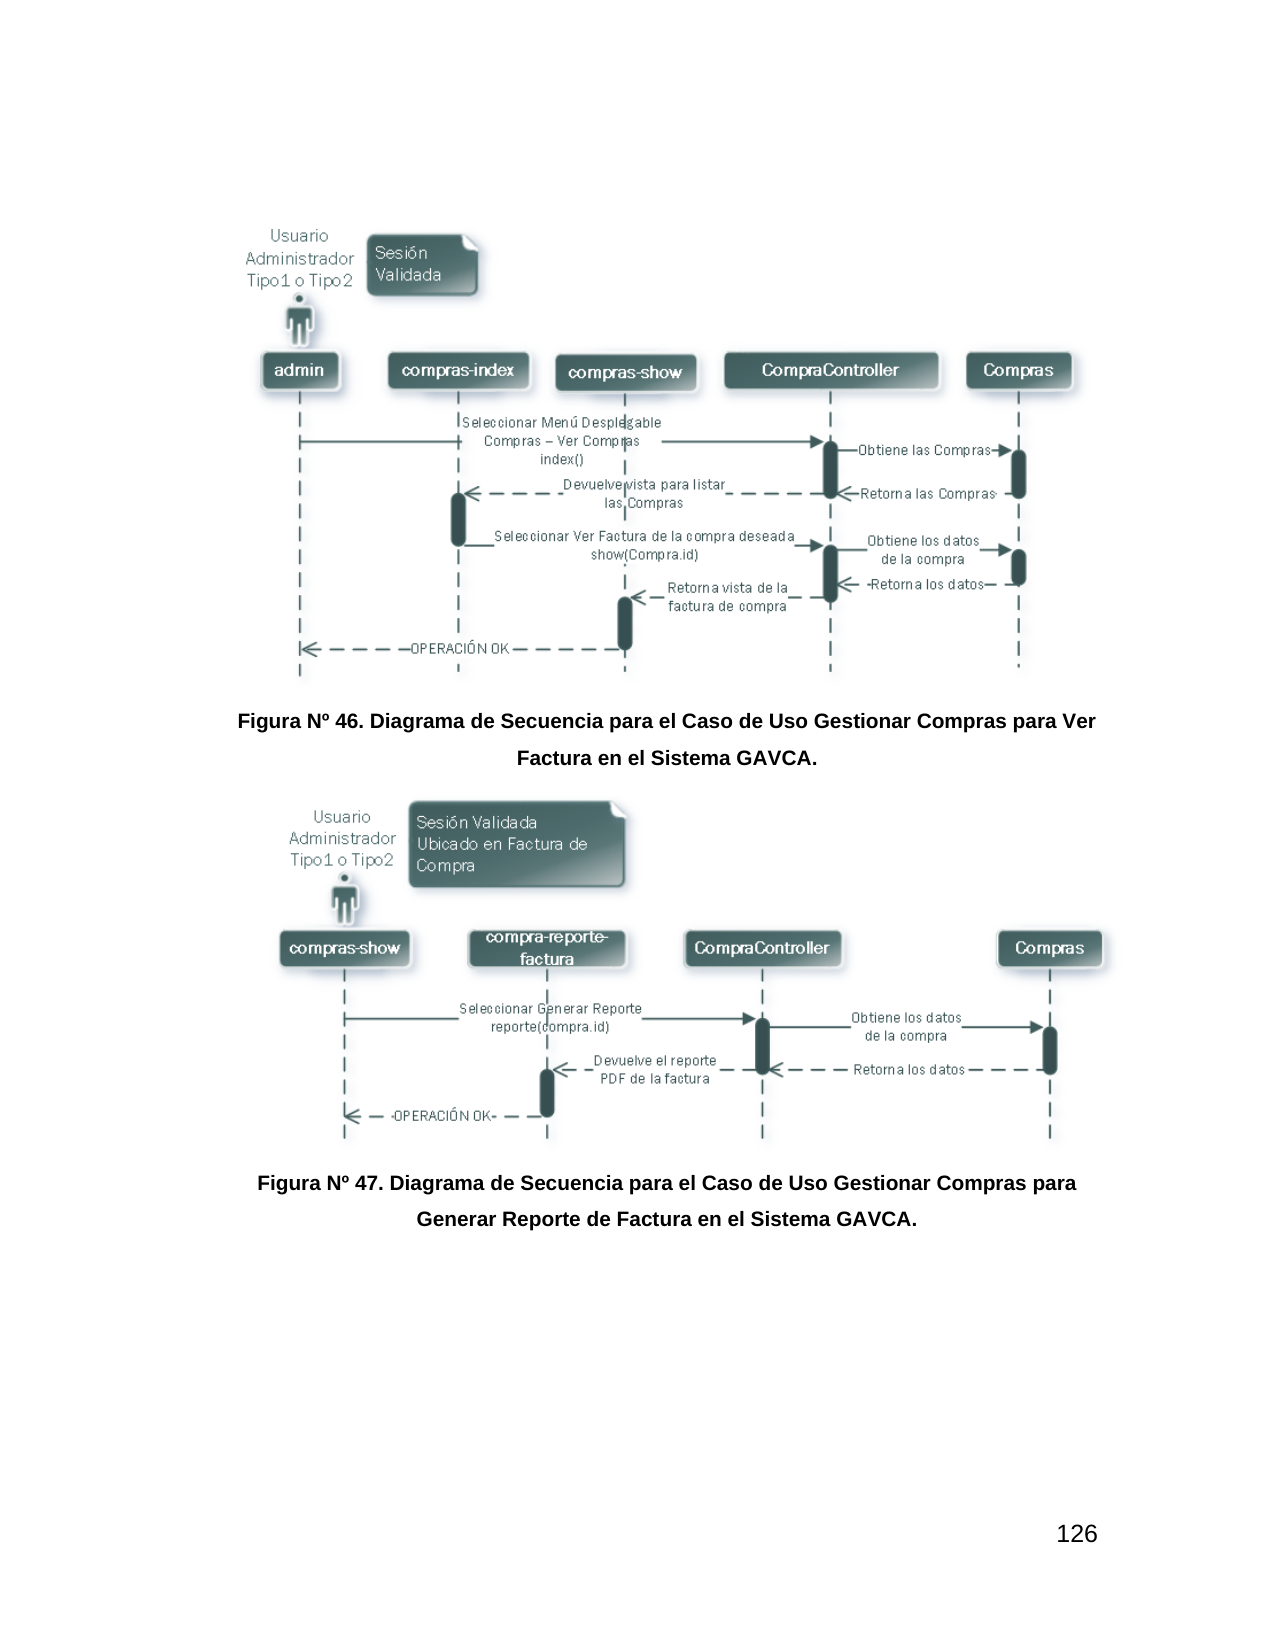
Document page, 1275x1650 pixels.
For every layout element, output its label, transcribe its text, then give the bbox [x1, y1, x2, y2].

picture [236, 213, 1098, 695]
text Figura Nº 47. Diagrama de Secuencia para el Caso de Uso Gestionar Compras para Generar Reporte de Factura en el Sistema GAVCA. [236, 1171, 1098, 1231]
text Figura Nº 46. Diagrama de Secuencia para el Caso de Uso Gestionar Compras para Ver Factura en el Sistema GAVCA. [236, 709, 1098, 769]
picture [265, 781, 1128, 1157]
